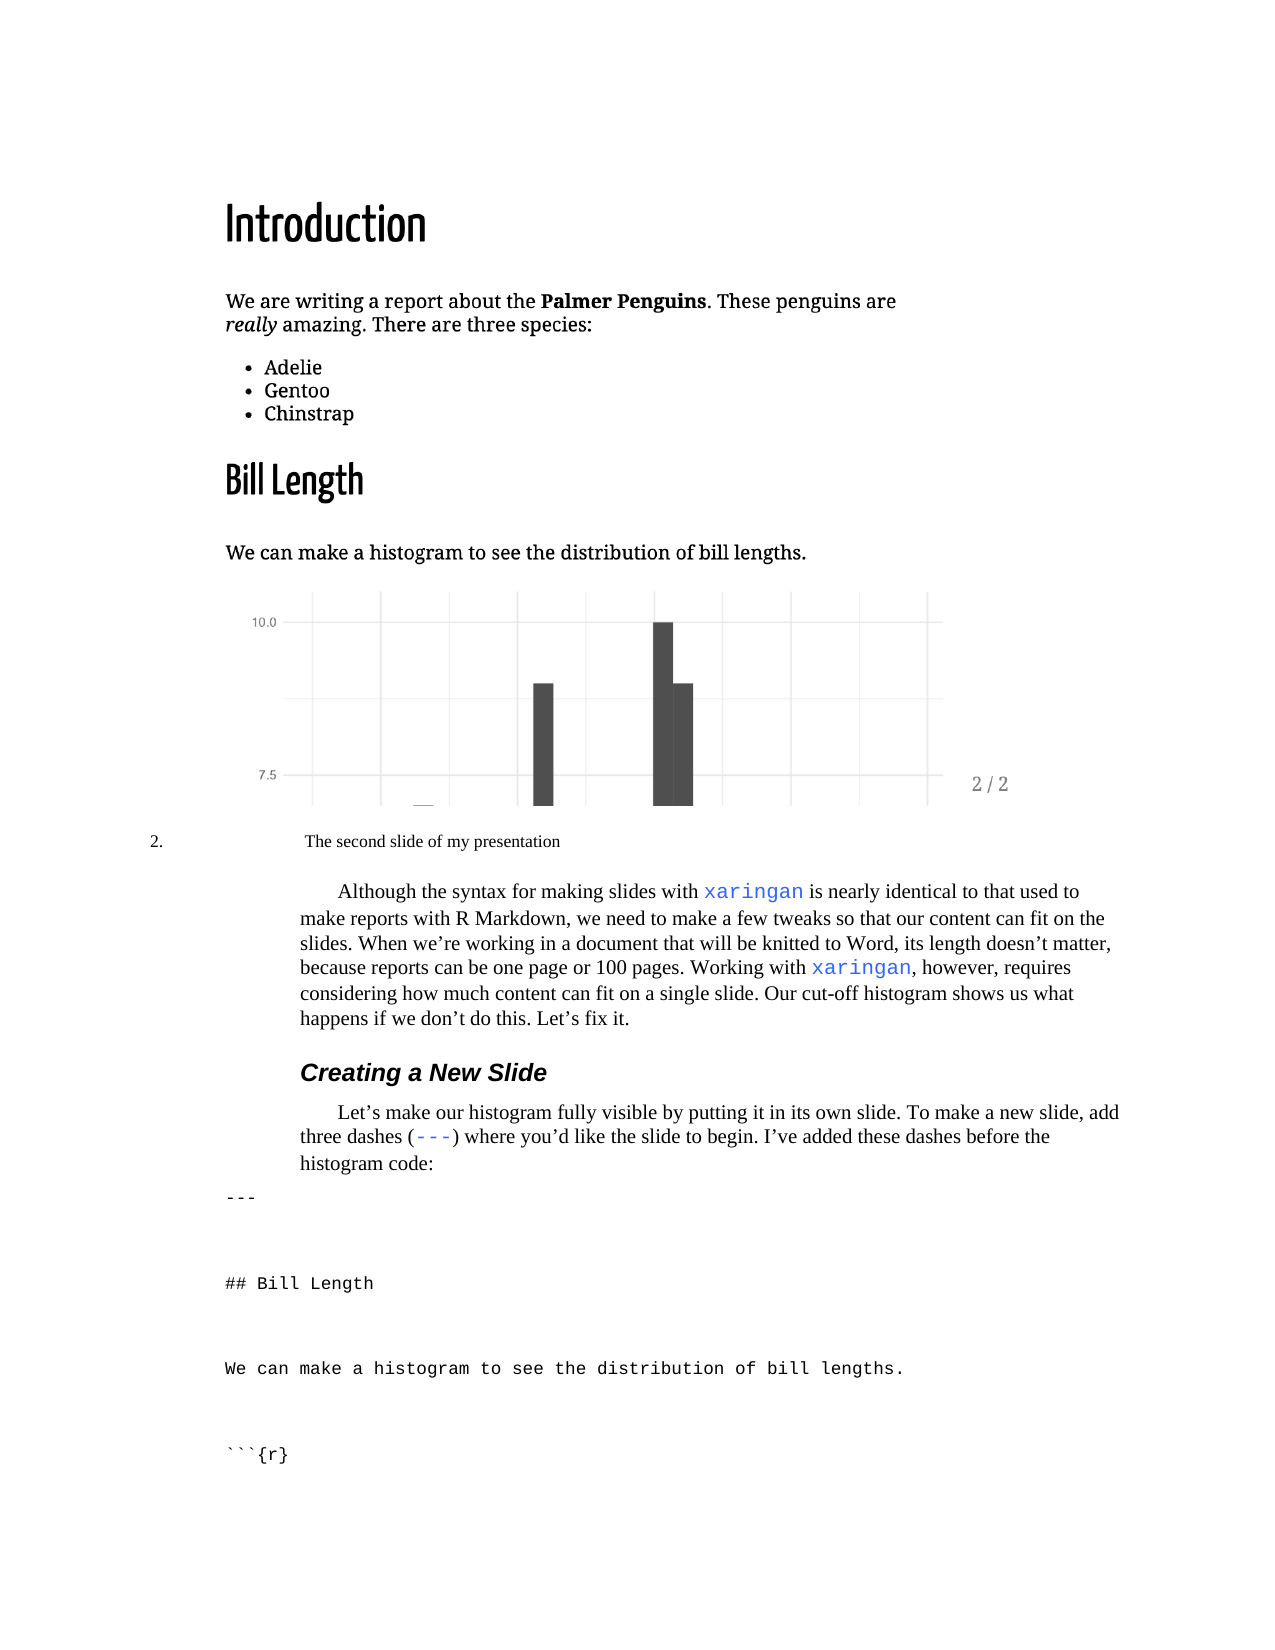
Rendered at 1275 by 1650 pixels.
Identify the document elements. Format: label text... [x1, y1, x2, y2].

text ```{r} [225, 1444, 1125, 1466]
list The second slide of my presentation [150, 831, 1125, 851]
text ## Bill Length [225, 1273, 1125, 1295]
text We can make a histogram to see the distribution of bill lengths. [225, 1358, 1125, 1380]
text Although the syntax for making slides with xaringan is nearly identical to that used to make reports with R Markdown, we need to make a few tweaks so that our content can fit on the slides. When we’re working in a document that will be knitted to Word, its length doesn’t matter, because reports can be one page or 100 pages. Working with xaringan, however, requires considering how much content can fit on a single slide. Our cut-off histogram shows us what happens if we don’t do this. Let’s fix it. [300, 879, 1125, 1030]
text Let’s make our histogram fully visible by putting it in its own slide. To make a new slide, add three dashes (---) where you’d like the slide to begin. I’ve added these dashes before the histogram code: [300, 1099, 1125, 1175]
picture [150, 150, 1025, 806]
text --- [225, 1187, 1125, 1209]
text Creating a New Slide [300, 1055, 1125, 1087]
